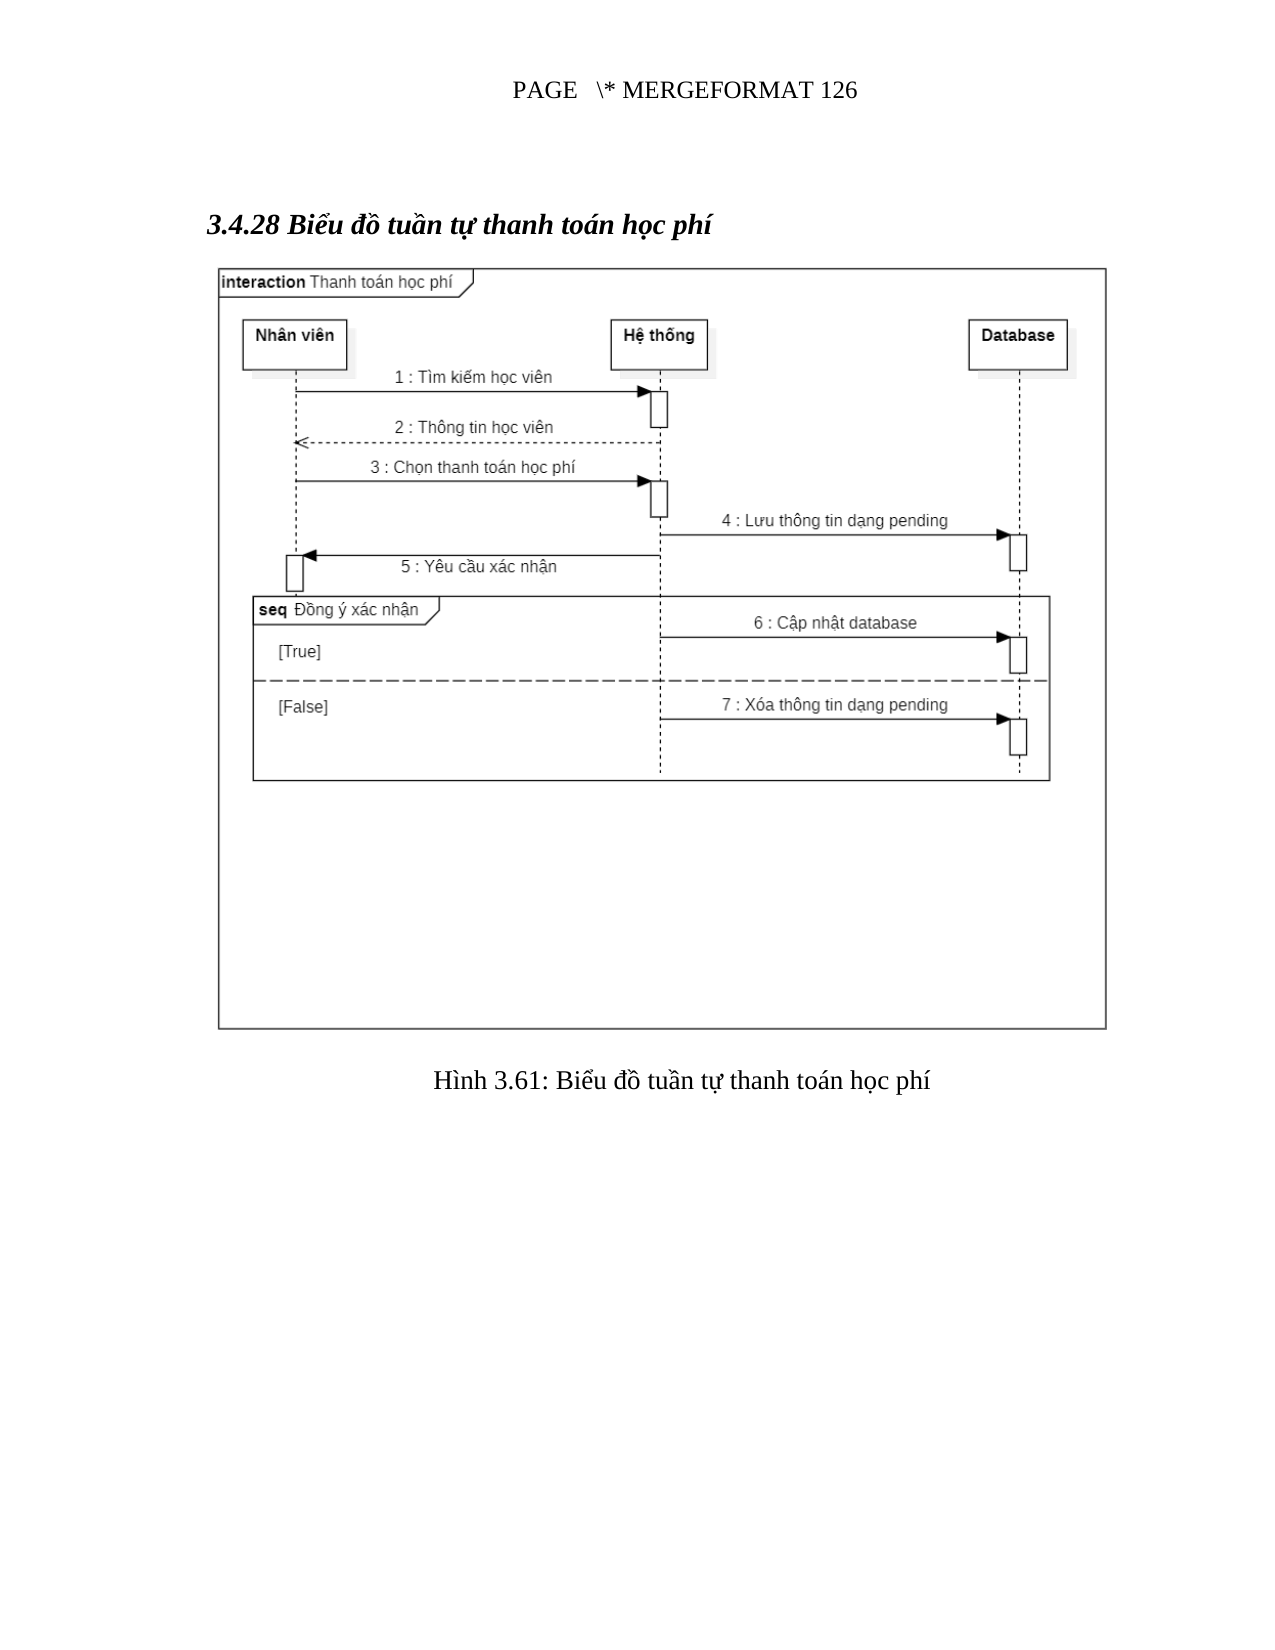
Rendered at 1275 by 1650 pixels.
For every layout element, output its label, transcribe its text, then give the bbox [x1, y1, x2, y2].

text 3.4.28 Biểu đồ tuần tự thanh toán học phí [207, 207, 1157, 240]
picture [206, 257, 1157, 1044]
